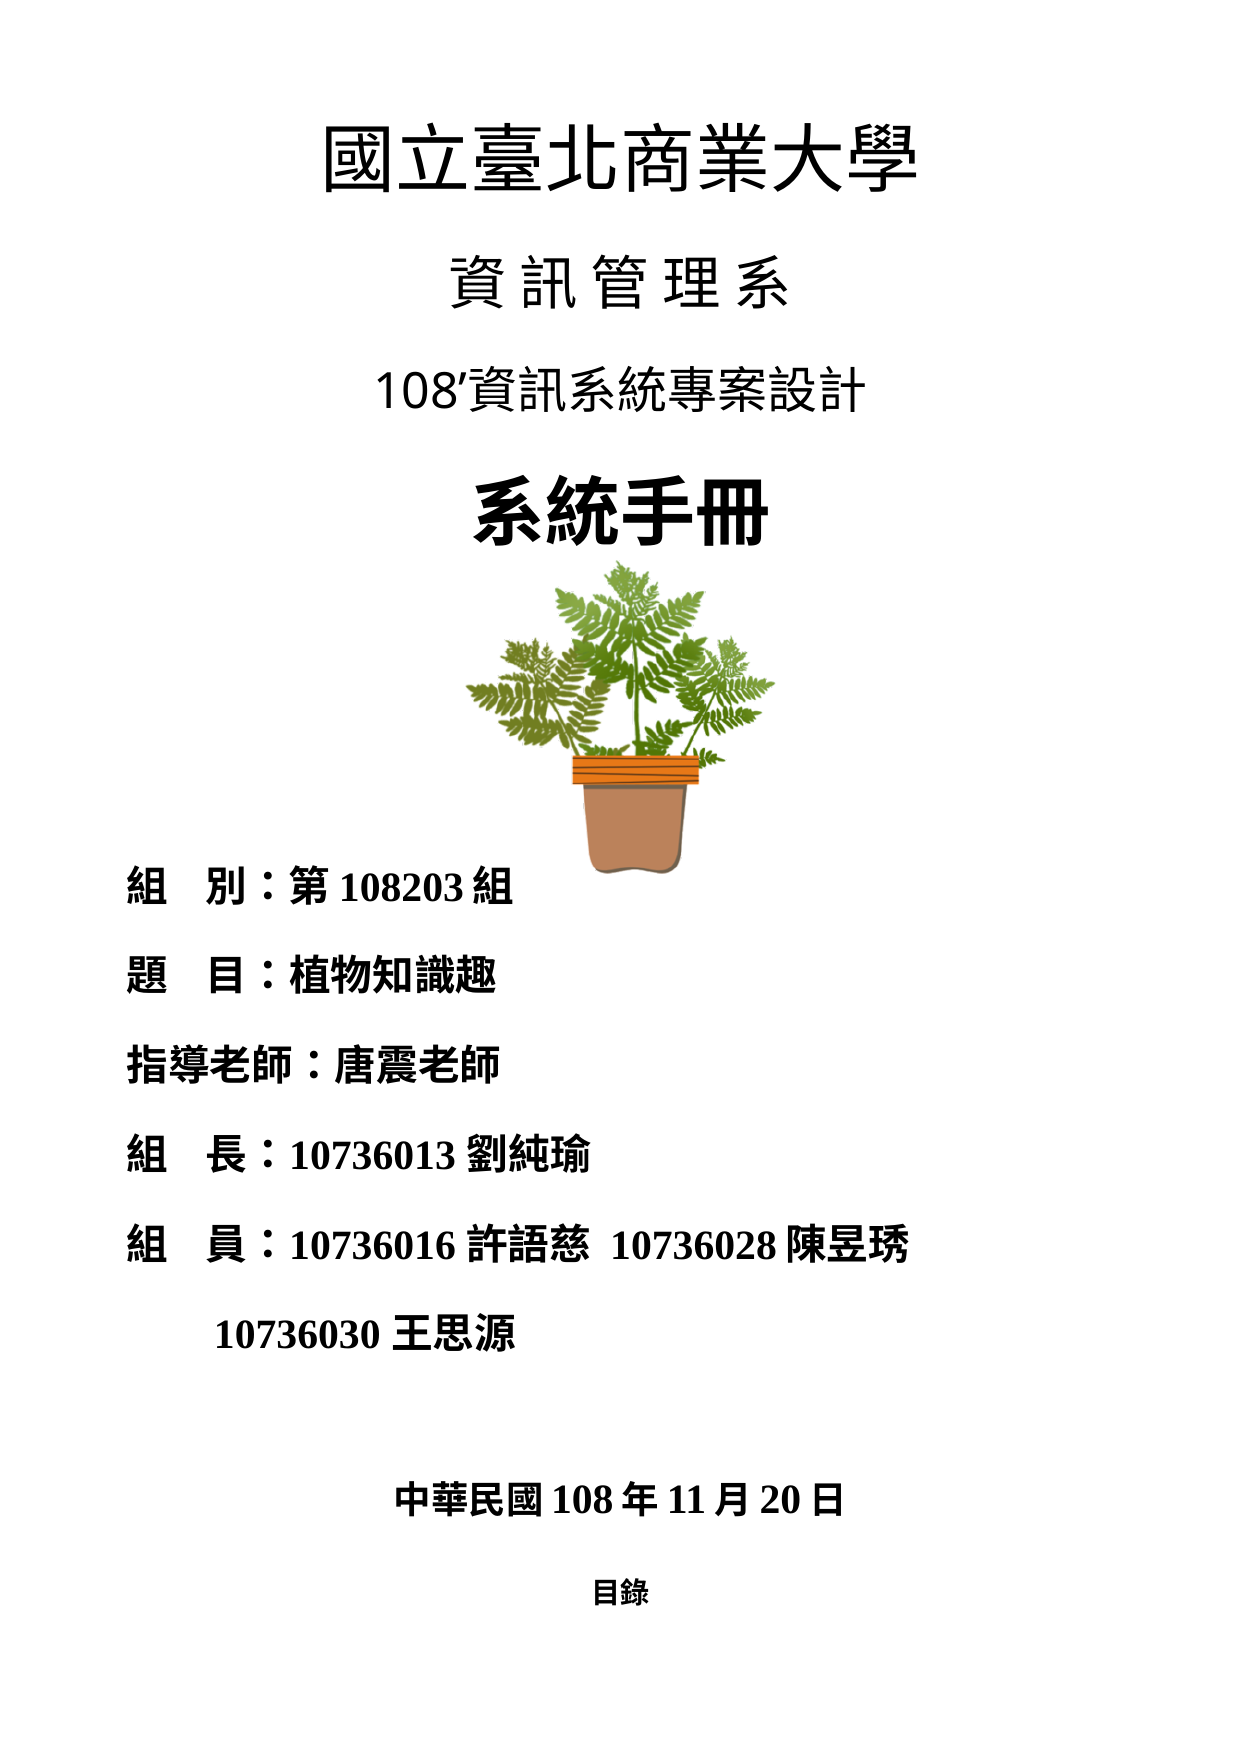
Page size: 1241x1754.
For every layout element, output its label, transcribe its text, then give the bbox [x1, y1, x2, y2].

text 題 目：植物知識趣 [126, 942, 1152, 1003]
text 108’資訊系統專案設計 [195, 350, 1045, 423]
text 指導老師：唐震老師 [126, 1032, 1152, 1092]
text 組 長：10736013 劉純瑜 [126, 1121, 1152, 1182]
text 組 別：第108203組 [126, 853, 1152, 913]
picture [462, 561, 779, 853]
text 國立臺北商業大學 [89, 99, 1152, 208]
text 資 訊 管 理 系 [89, 237, 1152, 321]
text 組 員：10736016 許語慈 10736028陳昱琇 [126, 1211, 1152, 1271]
text 中華民國108年11月20日 [89, 1470, 1152, 1524]
text 10736030 王思源 [89, 1300, 1152, 1361]
text 系統手冊 [89, 452, 1152, 561]
